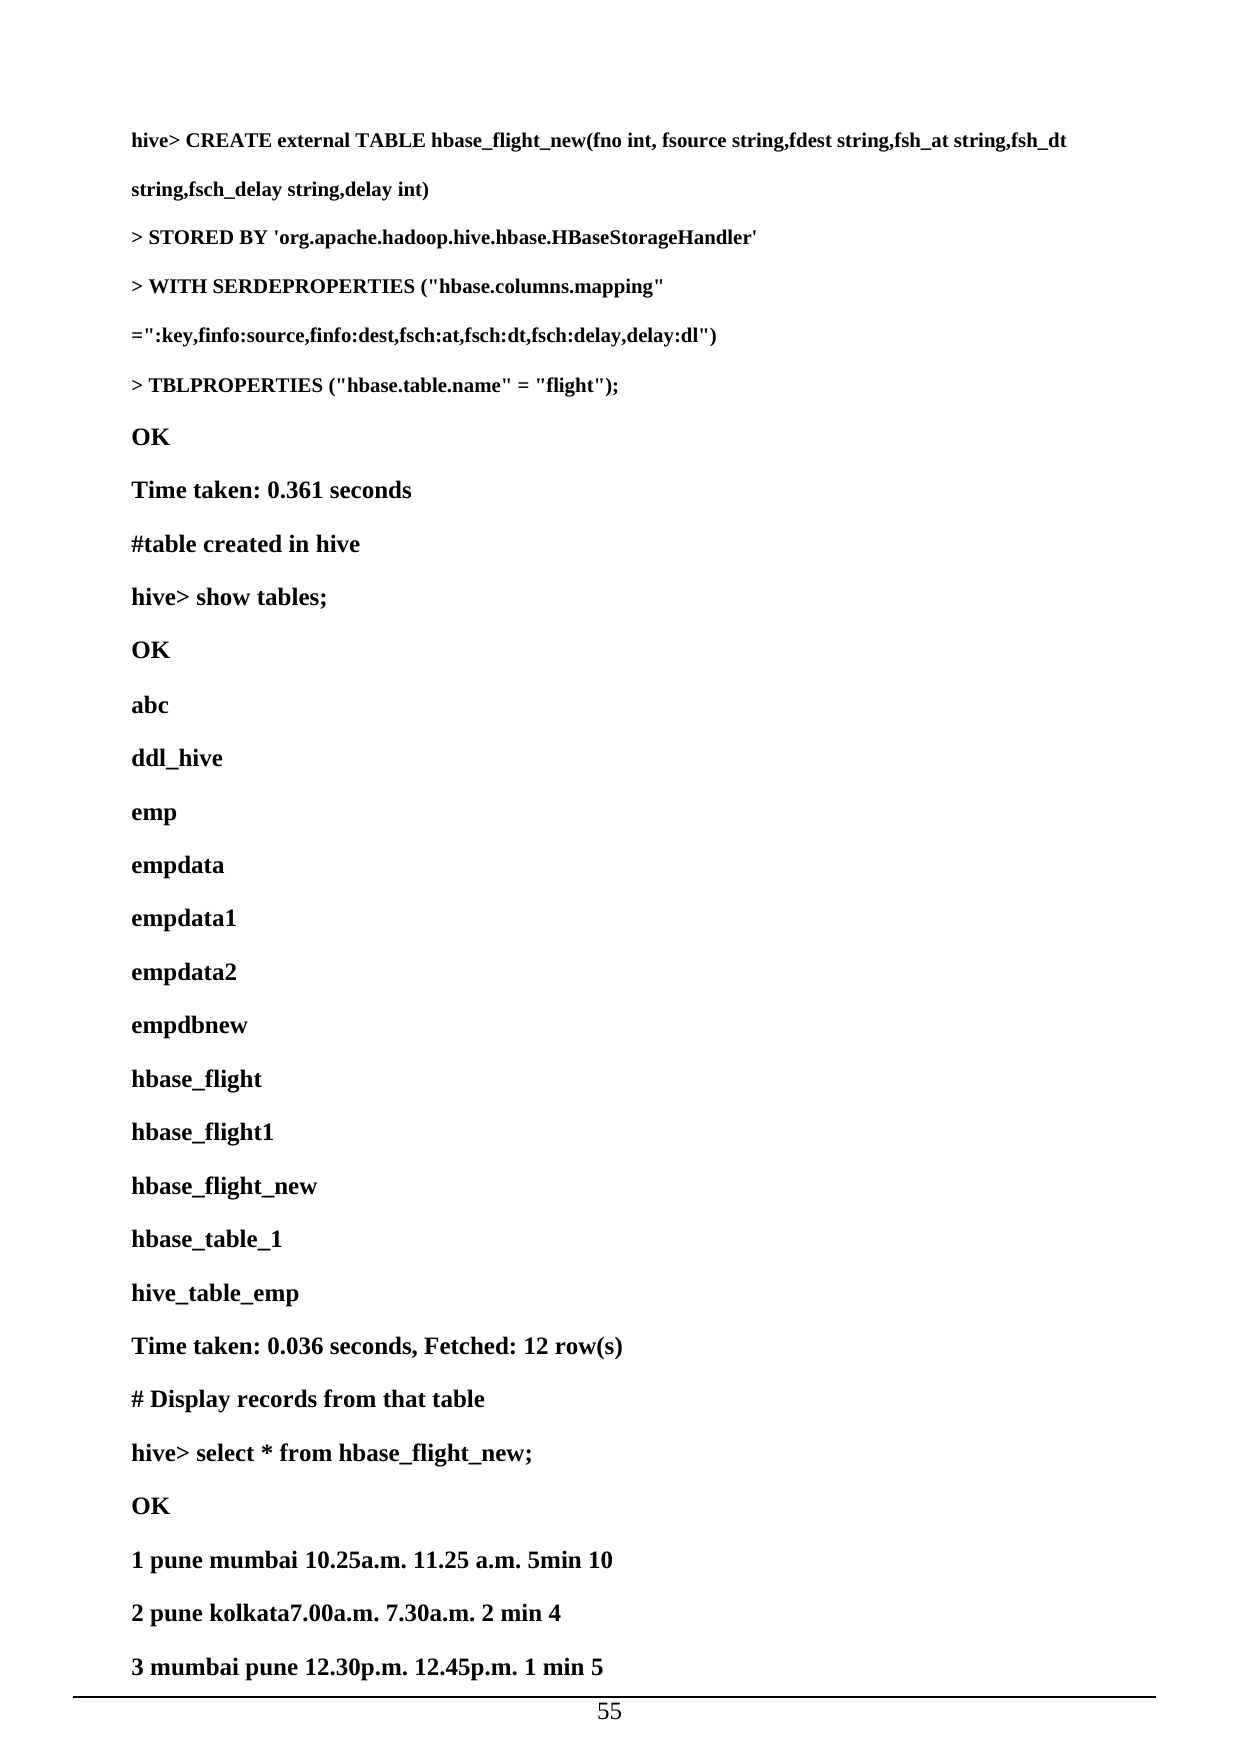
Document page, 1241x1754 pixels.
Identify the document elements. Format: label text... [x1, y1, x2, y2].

text hive> select * from hbase_flight_new; OK [131, 1438, 535, 1520]
text abc ddl_hive emp empdata empdata1 empdata2 empdbnew hbase_flight [131, 690, 262, 1093]
list TBLPROPERTIES ("hbase.table.name" = "flight"); [131, 373, 1240, 397]
list mumbai pune 12.30p.m. 12.45p.m. 1 min 5 [131, 1652, 1240, 1681]
text hbase_flight1 hbase_flight_new hbase_table_1 hive_table_emp [131, 1117, 319, 1306]
text OK [131, 422, 1240, 451]
list pune mumbai 10.25a.m. 11.25 a.m. 5min 10 [131, 1545, 1240, 1573]
list pune kolkata7.00a.m. 7.30a.m. 2 min 4 [131, 1598, 1240, 1627]
text hive> CREATE external TABLE hbase_flight_new(fno int, fsource string,fdest string,fsh_at string,fsh_dt string,fsch_delay string,delay int) [131, 127, 1069, 201]
text Time taken: 0.036 seconds, Fetched: 12 row(s) # Display records from that table [131, 1331, 624, 1413]
list STORED BY 'org.apache.hadoop.hive.hbase.HBaseStorageHandler' [131, 226, 1240, 249]
text =":key,finfo:source,finfo:dest,fsch:at,fsch:dt,fsch:delay,delay:dl") [131, 323, 1240, 347]
text Time taken: 0.361 seconds #table created in hive hive> show tables; [131, 476, 413, 611]
list WITH SERDEPROPERTIES ("hbase.columns.mapping" [131, 274, 1240, 298]
text OK [131, 636, 1240, 665]
